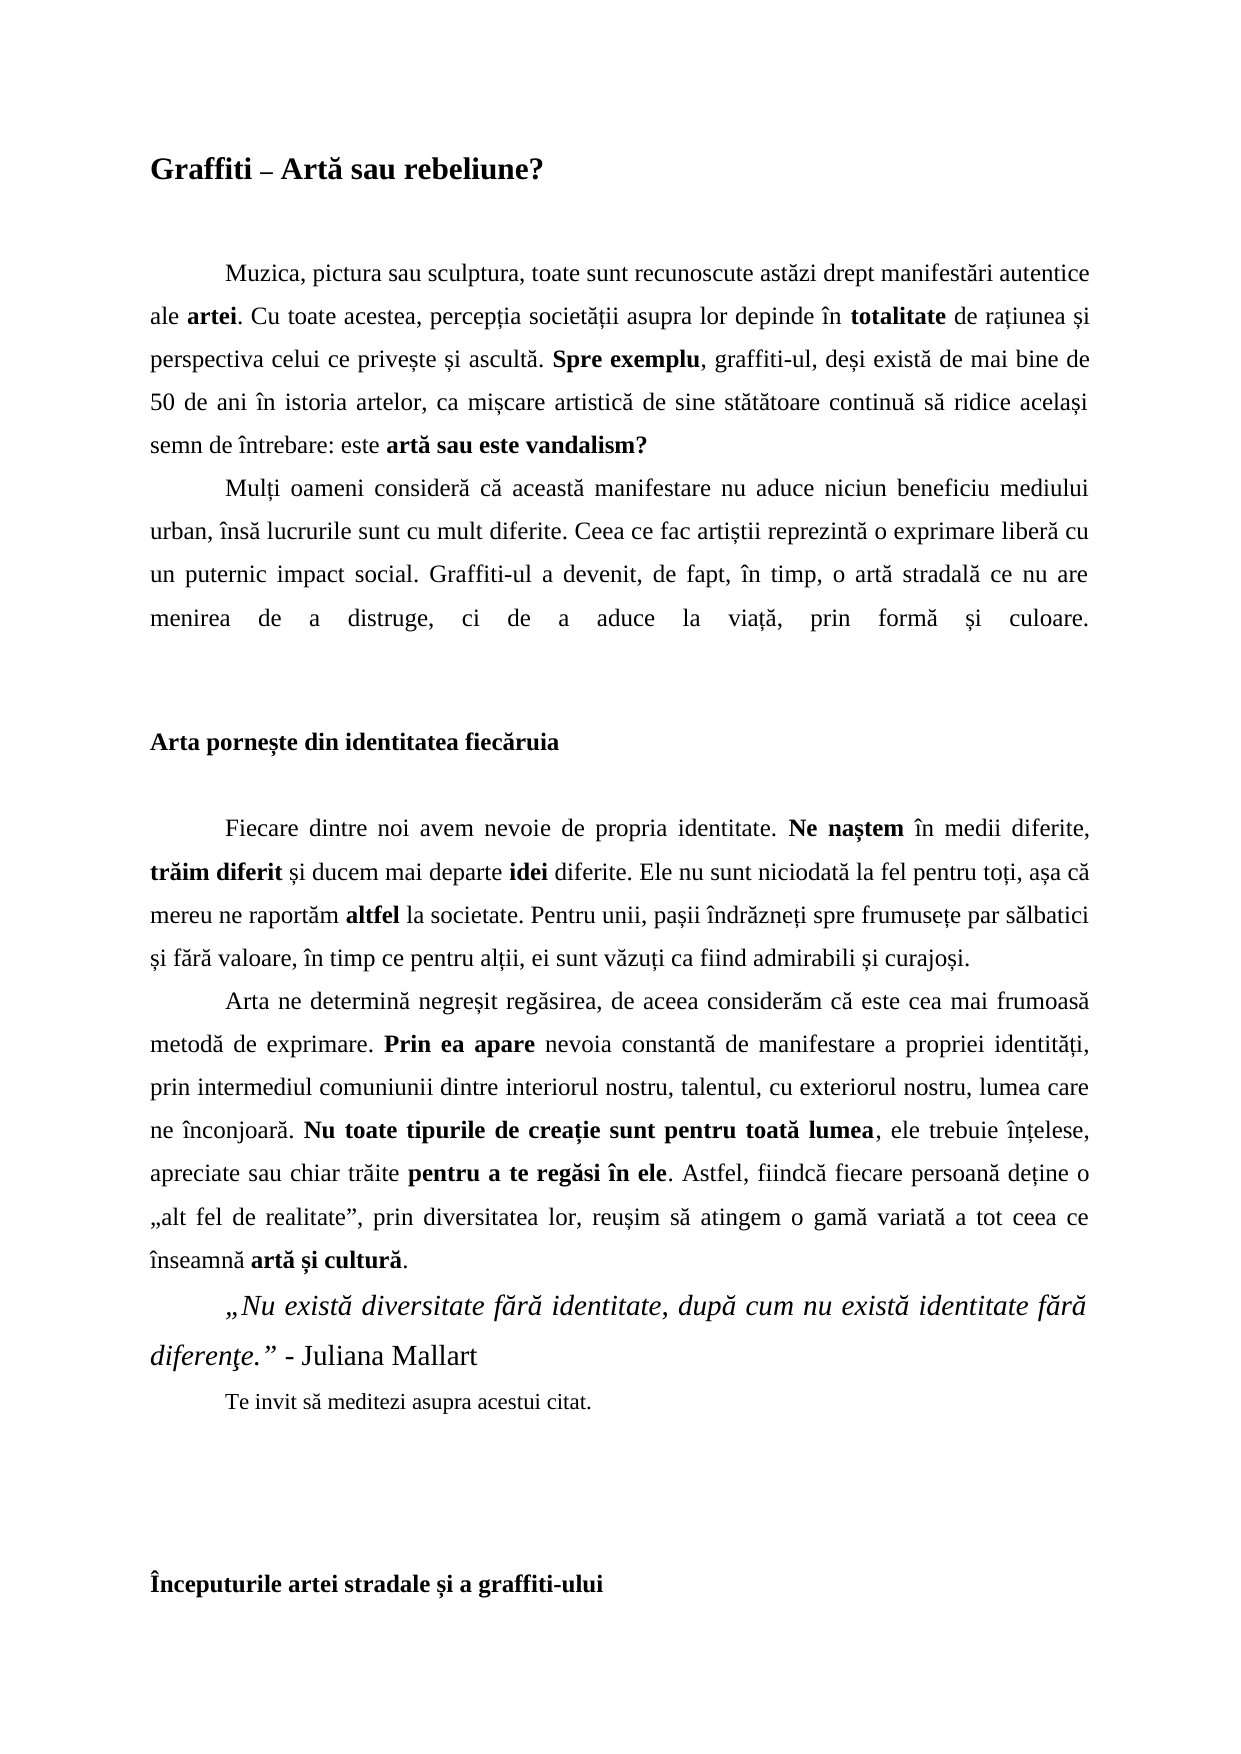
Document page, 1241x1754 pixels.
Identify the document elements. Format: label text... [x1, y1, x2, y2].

text Mulți oameni consideră că această manifestare nu aduce niciun beneficiu mediului urban, însă lucrurile sunt cu mult diferite. Ceea ce fac artiștii reprezintă o exprimare liberă cu un puternic impact social. Graffiti-ul a devenit, de fapt, în timp, o artă stradală ce nu are menirea de a distruge, ci de a aduce la viață, prin formă și culoare. [150, 473, 1090, 671]
text Muzica, pictura sau sculptura, toate sunt recunoscute astăzi drept manifestări autentice ale artei. Cu toate acestea, percepția societății asupra lor depinde în totalitate de rațiunea și perspectiva celui ce privește și ascultă. Spre exemplu, graffiti-ul, deși există de mai bine de 50 de ani în istoria artelor, ca mișcare artistică de sine stătătoare continuă să ridice același semn de întrebare: este artă sau este vandalism? [150, 258, 1090, 459]
text Graffiti – Artă sau rebeliune? [150, 150, 1090, 186]
subtitle „Nu există diversitate fără identitate, după cum nu există identitate fără diferenţe.” - Juliana Mallart [150, 1288, 1090, 1372]
text Fiecare dintre noi avem nevoie de propria identitate. Ne naștem în medii diferite, trăim diferit și ducem mai departe idei diferite. Ele nu sunt niciodată la fel pentru toți, așa că mereu ne raportăm altfel la societate. Pentru unii, pașii îndrăzneți spre frumusețe par sălbatici și fără valoare, în timp ce pentru alții, ei sunt văzuți ca fiind admirabili și curajoși. [150, 813, 1090, 972]
text Arta pornește din identitatea fiecăruia [150, 727, 1090, 756]
subtitle Te invit să meditezi asupra acestui citat. [150, 1388, 1090, 1429]
text Arta ne determină negreșit regăsirea, de aceea considerăm că este cea mai frumoasă metodă de exprimare. Prin ea apare nevoia constantă de manifestare a propriei identități, prin intermediul comuniunii dintre interiorul nostru, talentul, cu exteriorul nostru, lumea care ne înconjoară. Nu toate tipurile de creație sunt pentru toată lumea, ele trebuie înțelese, apreciate sau chiar trăite pentru a te regăsi în ele. Astfel, fiindcă fiecare persoană deține o „alt fel de realitate”, prin diversitatea lor, reușim să atingem o gamă variată a tot ceea ce înseamnă artă și cultură. [150, 986, 1090, 1273]
text Începuturile artei stradale și a graffiti-ului [150, 1569, 1090, 1598]
